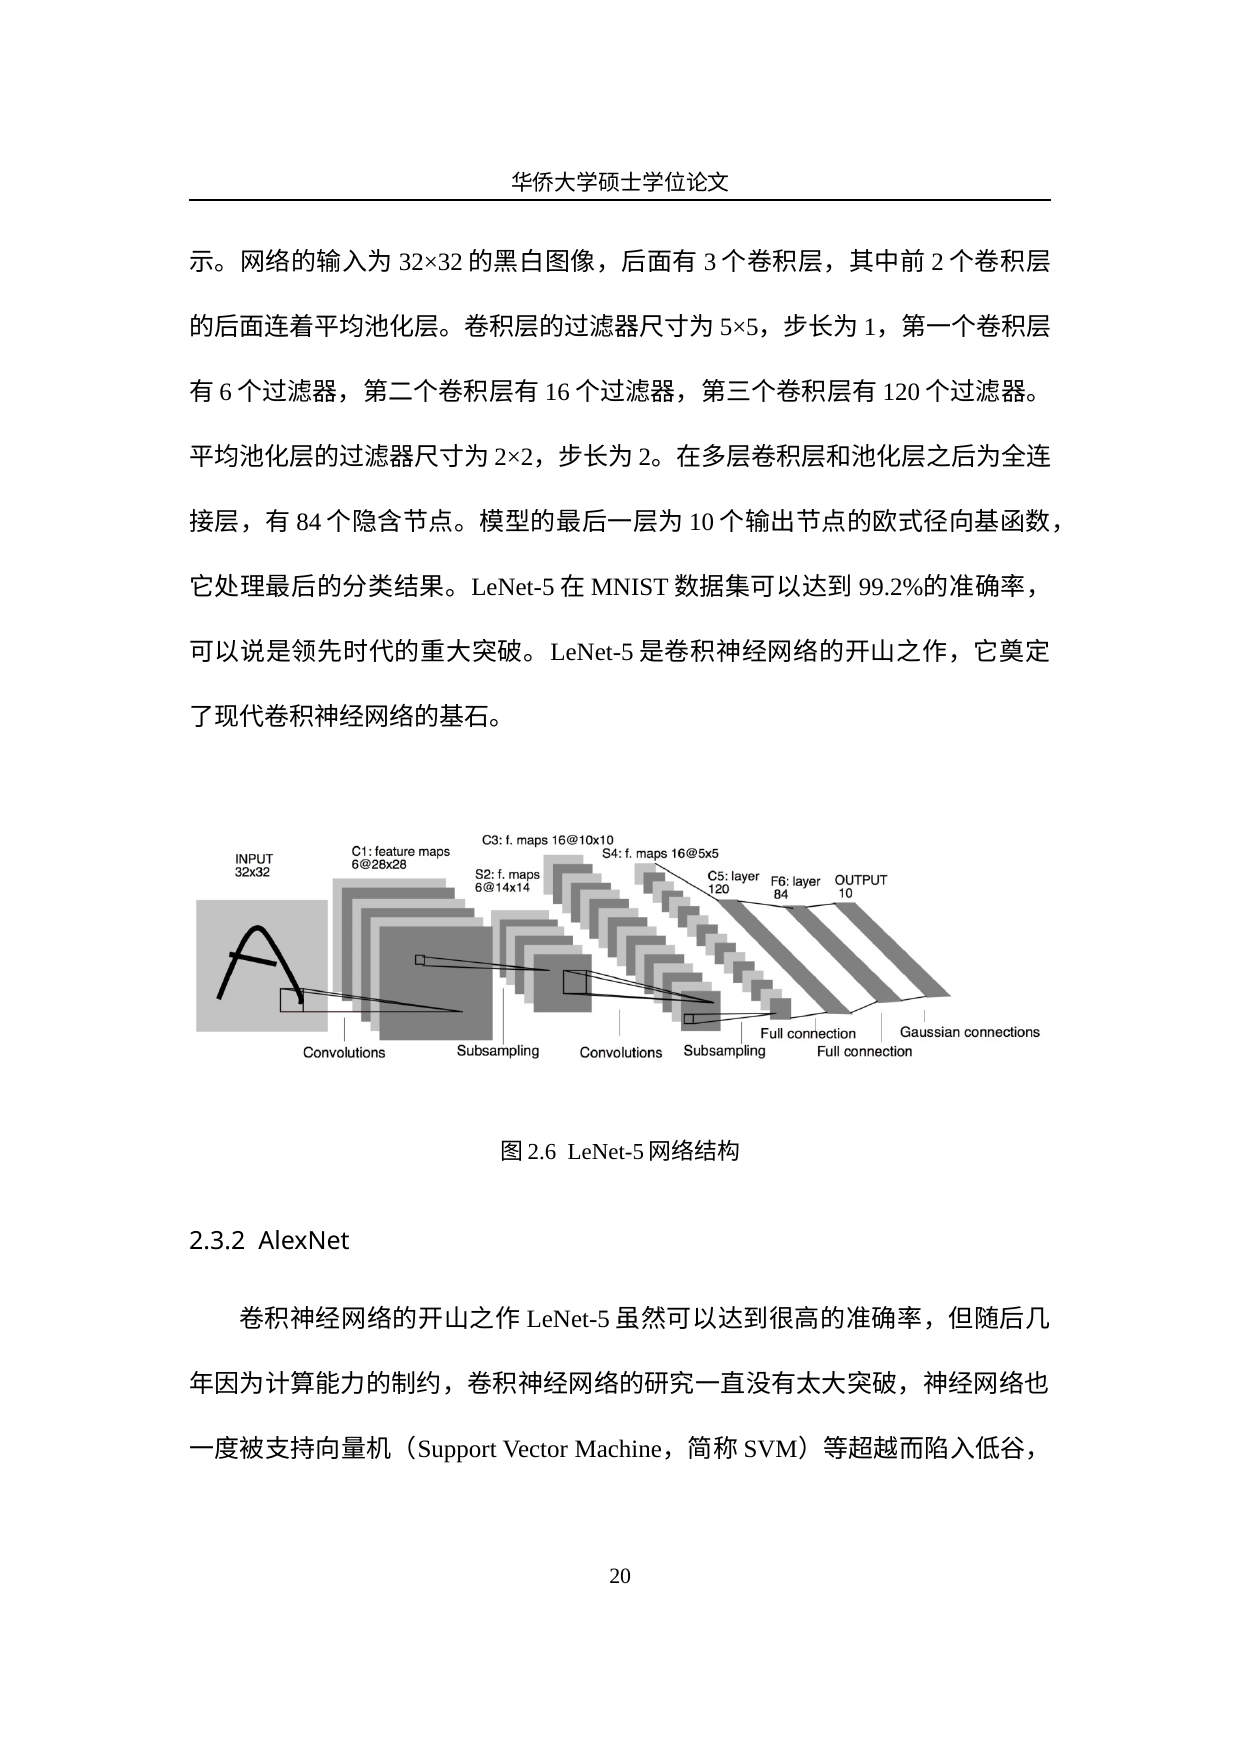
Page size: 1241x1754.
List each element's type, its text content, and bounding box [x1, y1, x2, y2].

text 2.3.2 AlexNet [189, 1207, 1051, 1272]
text 图2.6 LeNet-5网络结构 [189, 1075, 1051, 1182]
picture [187, 822, 1053, 1075]
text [189, 1284, 1051, 1479]
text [189, 227, 1051, 747]
